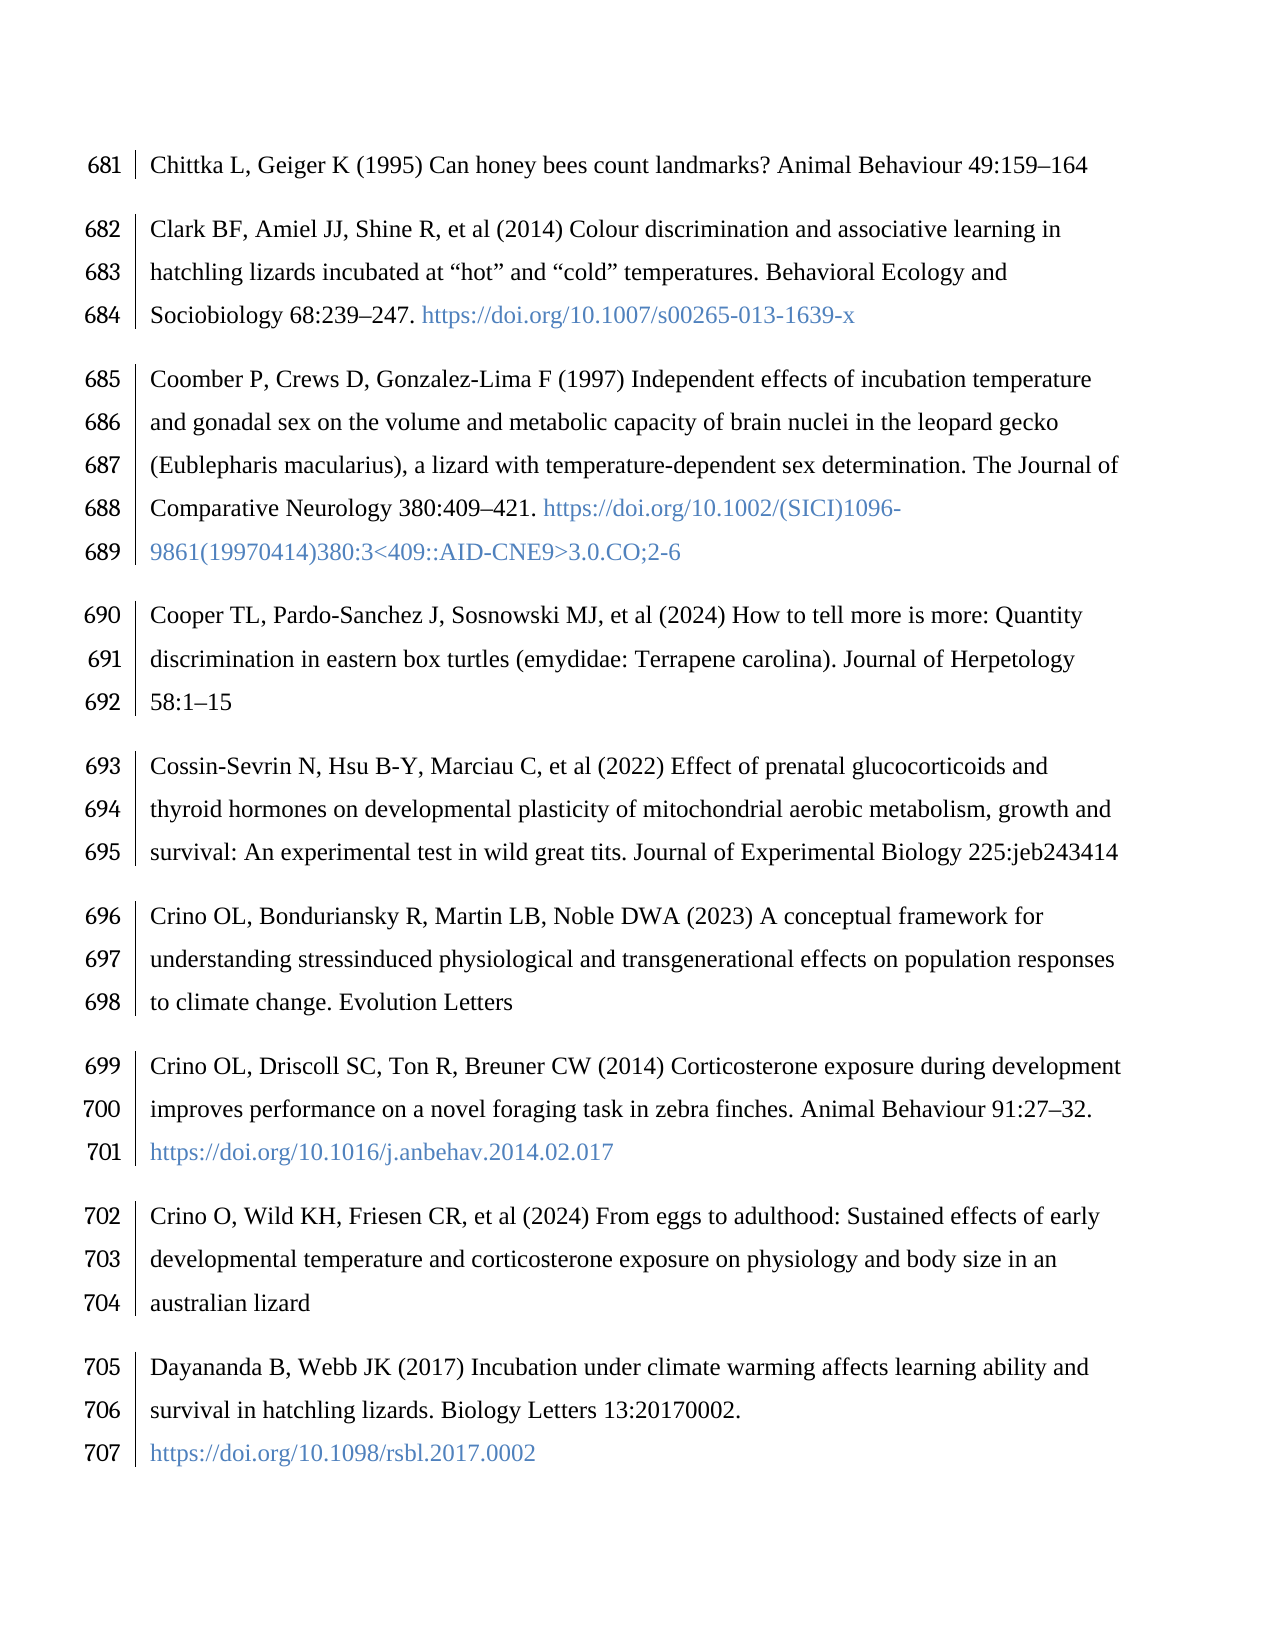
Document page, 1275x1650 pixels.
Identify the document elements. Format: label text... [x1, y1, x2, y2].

text Crino OL, Driscoll SC, Ton R, Breuner CW (2014) Corticosterone exposure during development improves performance on a novel foraging task in zebra finches. Animal Behaviour 91:27–32. https://doi.org/10.1016/j.anbehav.2014.02.017 [150, 1051, 1125, 1166]
text Crino OL, Bonduriansky R, Martin LB, Noble DWA (2023) A conceptual framework for understanding stressinduced physiological and transgenerational effects on population responses to climate change. Evolution Letters [150, 901, 1125, 1016]
text Crino O, Wild KH, Friesen CR, et al (2024) From eggs to adulthood: Sustained effects of early developmental temperature and corticosterone exposure on physiology and body size in an australian lizard [150, 1201, 1125, 1316]
text Coomber P, Crews D, Gonzalez-Lima F (1997) Independent effects of incubation temperature and gonadal sex on the volume and metabolic capacity of brain nuclei in the leopard gecko (Eublepharis macularius), a lizard with temperature-dependent sex determination. The Journal of Comparative Neurology 380:409–421. https://doi.org/10.1002/(SICI)1096-9861(19970414)380:3<409::AID-CNE9>3.0.CO;2-6 [150, 364, 1125, 565]
text Cooper TL, Pardo-Sanchez J, Sosnowski MJ, et al (2024) How to tell more is more: Quantity discrimination in eastern box turtles (emydidae: Terrapene carolina). Journal of Herpetology 58:1–15 [150, 601, 1125, 716]
text Chittka L, Geiger K (1995) Can honey bees count landmarks? Animal Behaviour 49:159–164 [150, 150, 1125, 179]
text Cossin-Sevrin N, Hsu B-Y, Marciau C, et al (2022) Effect of prenatal glucocorticoids and thyroid hormones on developmental plasticity of mitochondrial aerobic metabolism, growth and survival: An experimental test in wild great tits. Journal of Experimental Biology 225:jeb243414 [150, 751, 1125, 866]
text Dayananda B, Webb JK (2017) Incubation under climate warming affects learning ability and survival in hatchling lizards. Biology Letters 13:20170002. https://doi.org/10.1098/rsbl.2017.0002 [150, 1352, 1125, 1467]
text Clark BF, Amiel JJ, Shine R, et al (2014) Colour discrimination and associative learning in hatchling lizards incubated at “hot” and “cold” temperatures. Behavioral Ecology and Sociobiology 68:239–247. https://doi.org/10.1007/s00265-013-1639-x [150, 214, 1125, 329]
